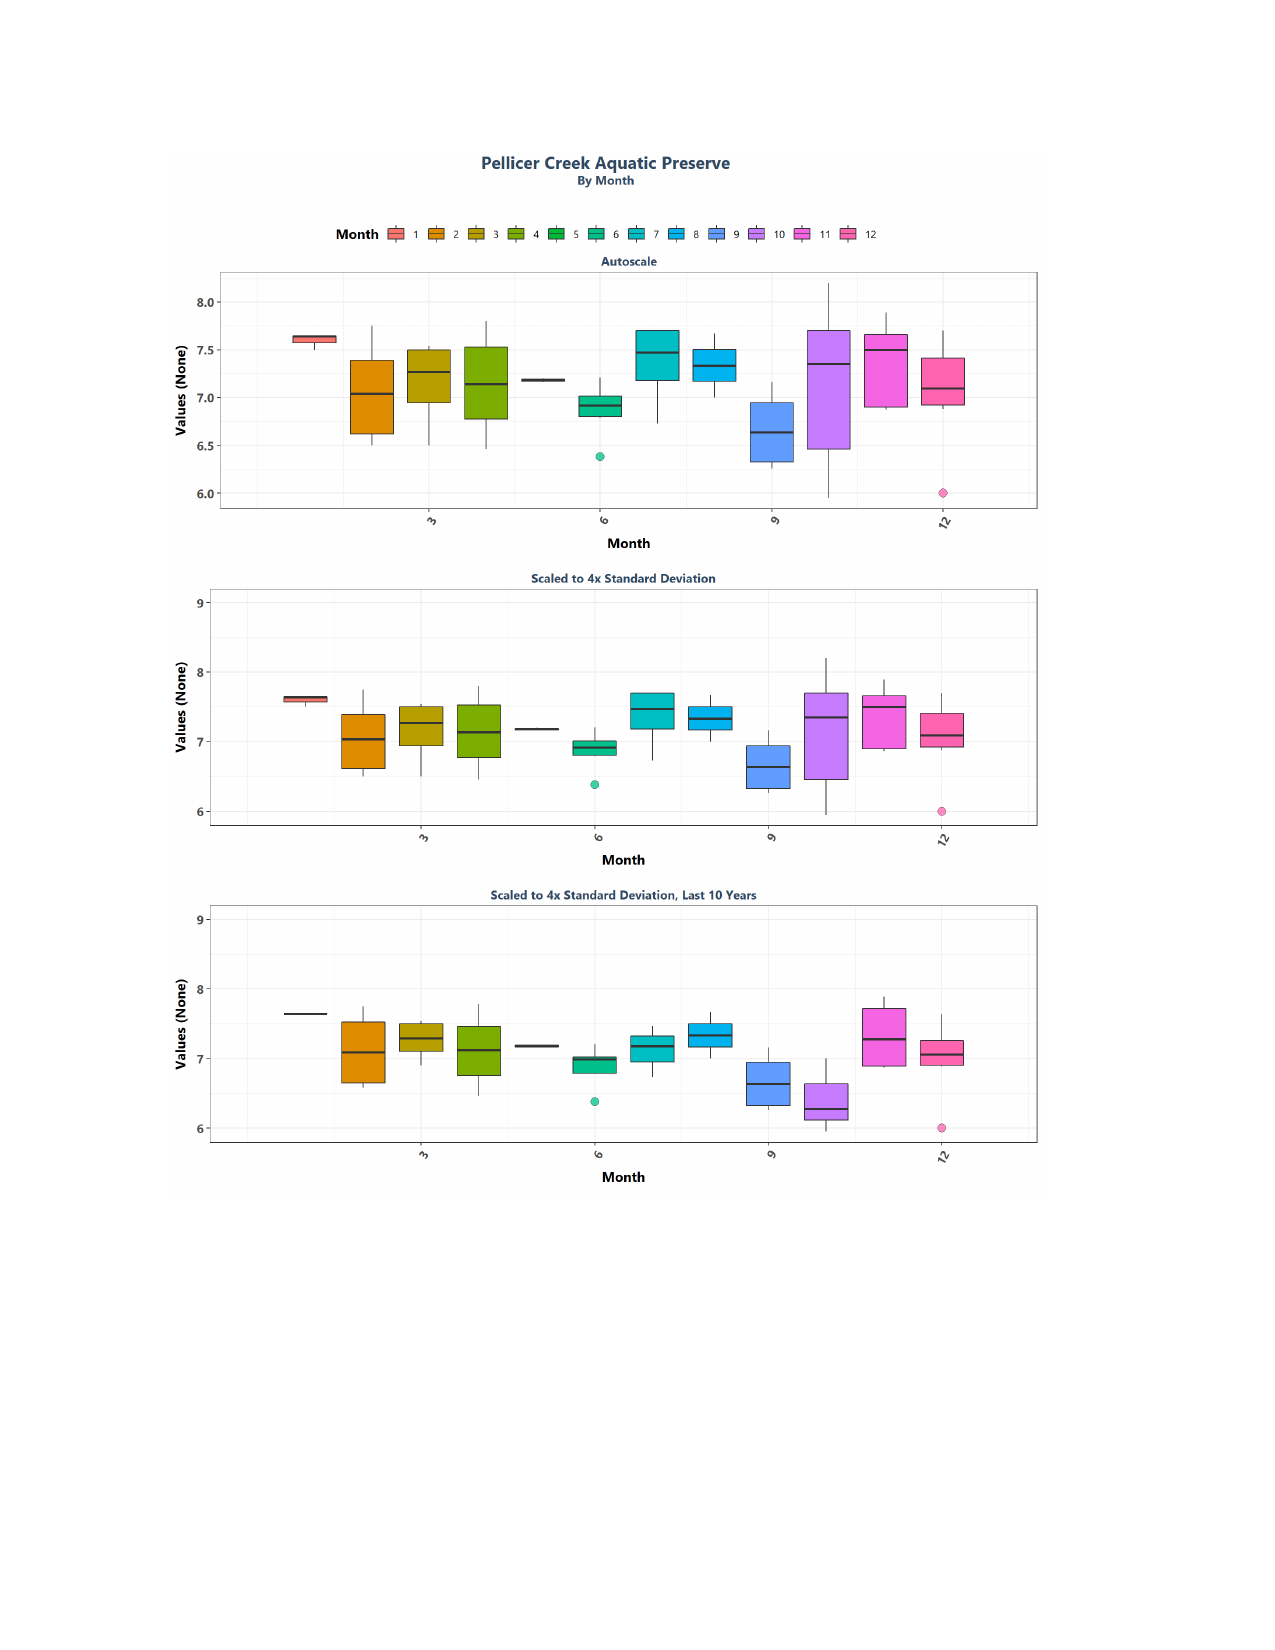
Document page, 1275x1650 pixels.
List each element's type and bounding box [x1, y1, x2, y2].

picture [168, 150, 1044, 1200]
